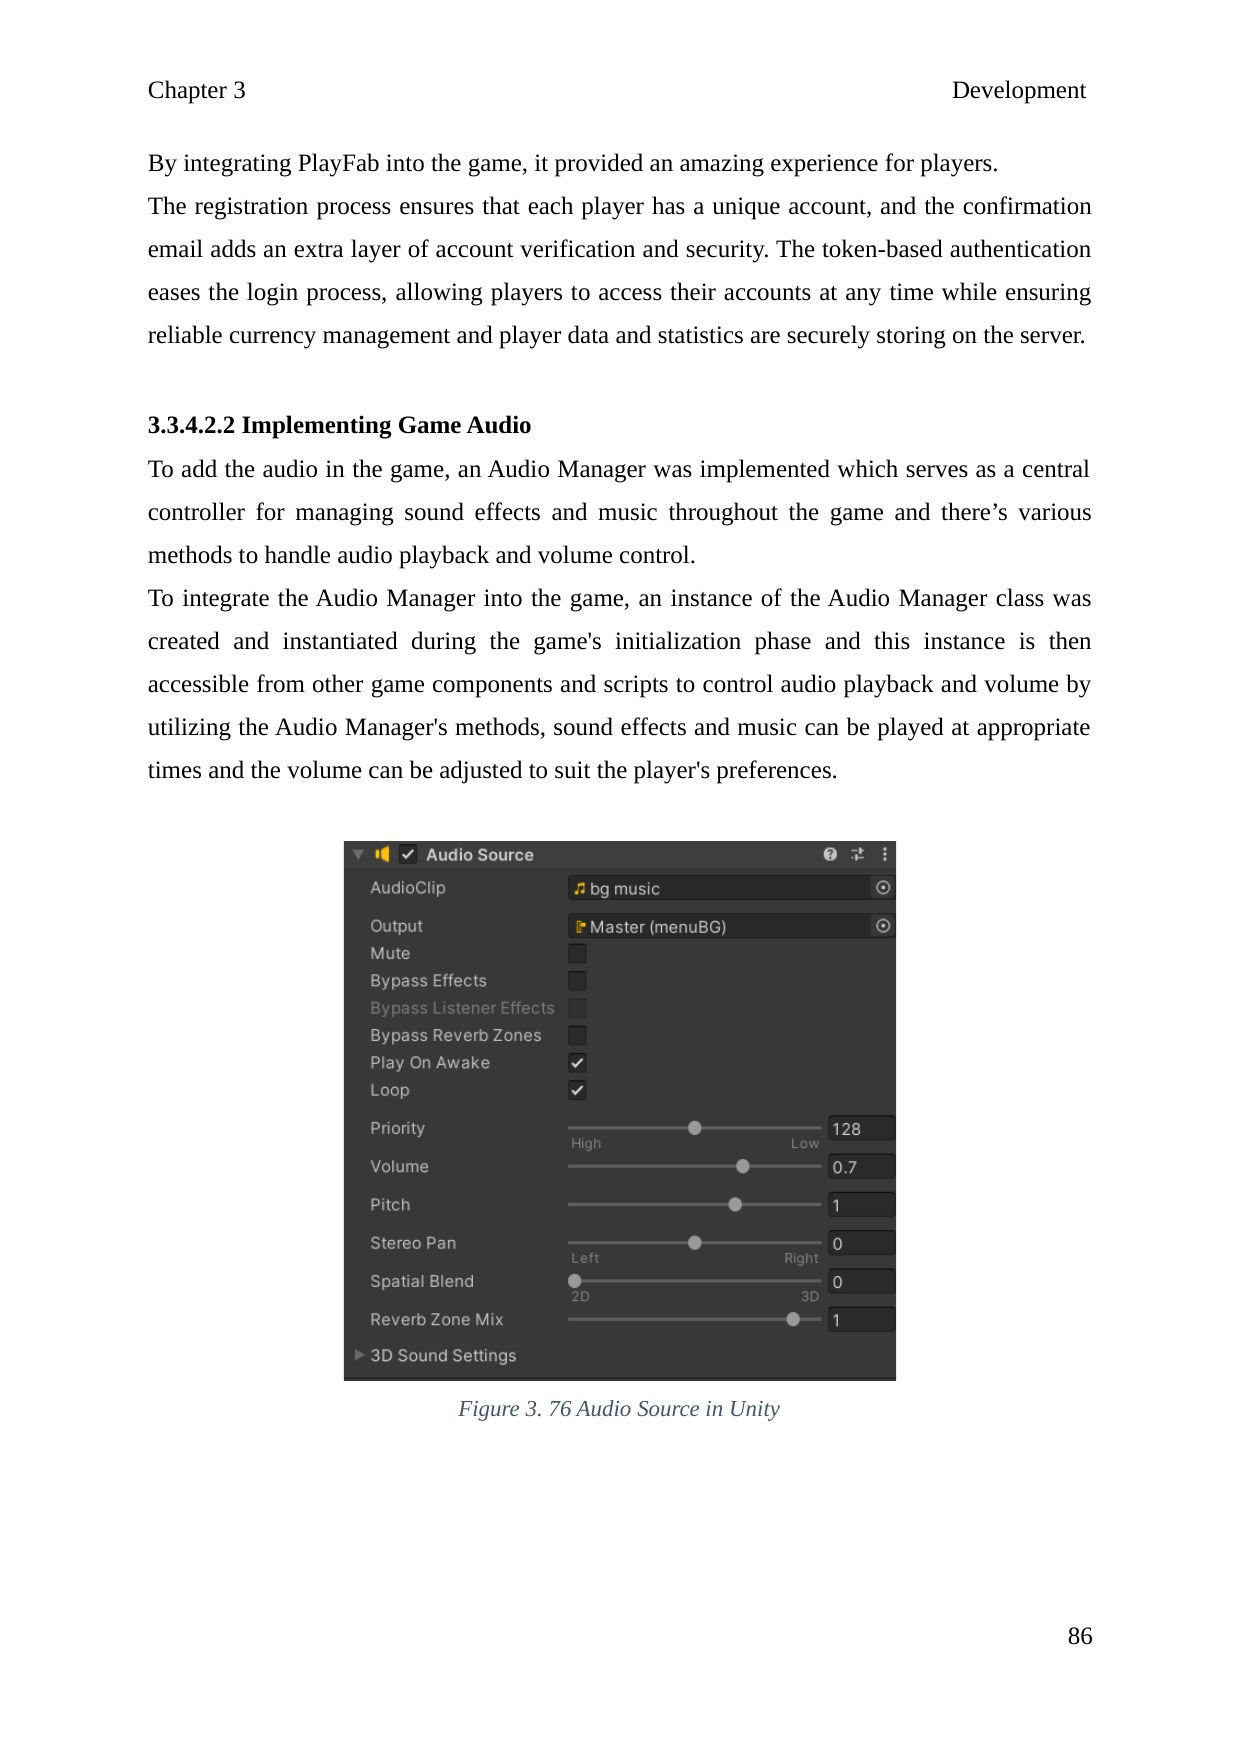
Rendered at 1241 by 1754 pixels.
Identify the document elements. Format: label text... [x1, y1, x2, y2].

text Figure 3. 76 Audio Source in Unity [148, 1394, 1092, 1421]
text By integrating PlayFab into the game, it provided an amazing experience for players. [148, 148, 1092, 176]
text To integrate the Audio Manager into the game, an instance of the Audio Manager class was created and instantiated during the game's initialization phase and this instance is then accessible from other game components and scripts to control audio playback and volume by utilizing the Audio Manager's methods, sound effects and music can be played at appropriate times and the volume can be adjusted to suit the player's preferences. [148, 583, 1092, 784]
text To add the audio in the game, an Audio Manager was implemented which serves as a central controller for managing sound effects and music throughout the game and there’s various methods to handle audio playback and volume control. [148, 454, 1092, 569]
subtitle 3.3.4.2.2 Implementing Game Audio [148, 411, 1092, 439]
picture [343, 841, 897, 1381]
text The registration process ensures that each player has a unique account, and the confirmation email adds an extra layer of account verification and security. The token-based authentication eases the login process, allowing players to access their accounts at any time while ensuring reliable currency management and player data and statistics are securely storing on the server. [148, 191, 1092, 349]
